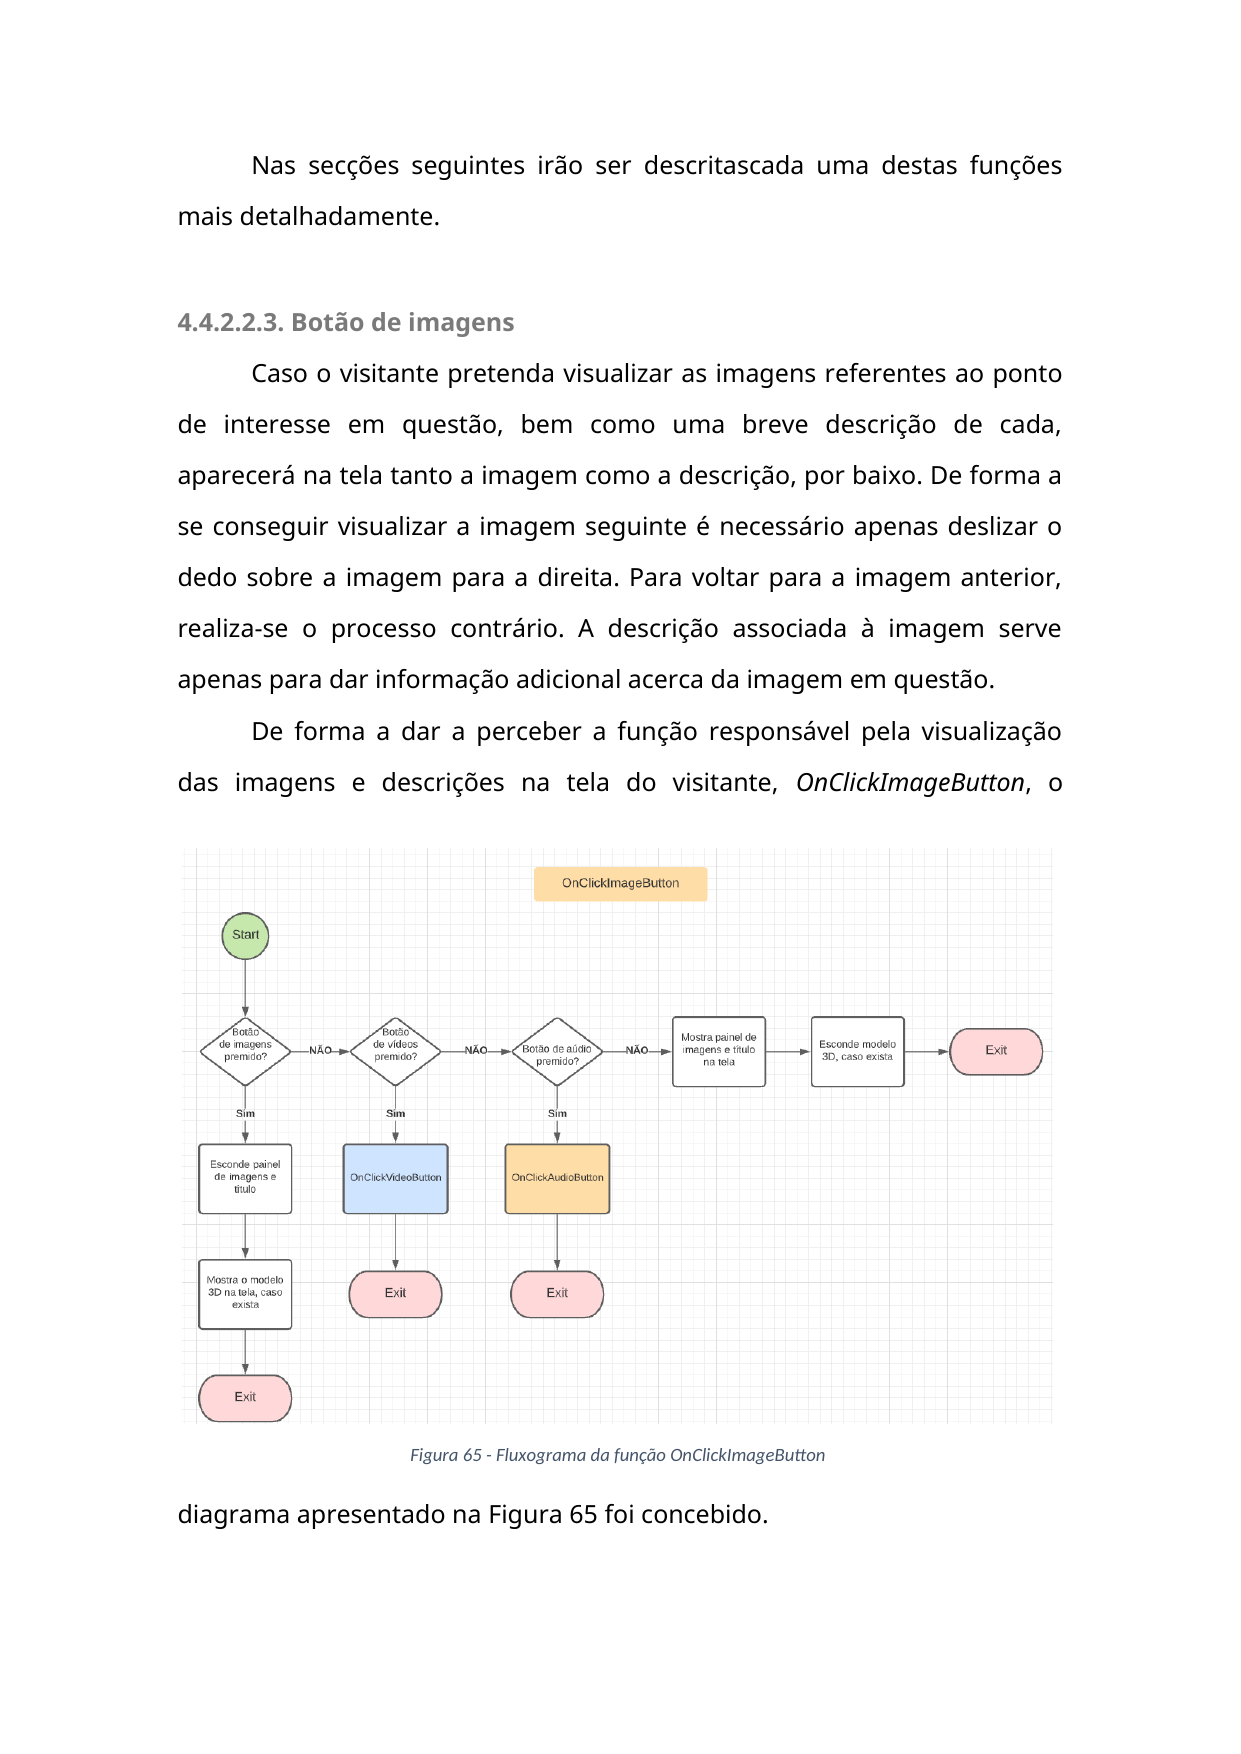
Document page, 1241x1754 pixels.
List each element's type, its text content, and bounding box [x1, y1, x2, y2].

text Caso o visitante pretenda visualizar as imagens referentes ao ponto de interesse em questão, bem como uma breve descrição de cada, aparecerá na tela tanto a imagem como a descrição, por baixo. De forma a se conseguir visualizar a imagem seguinte é necessário apenas deslizar o dedo sobre a imagem para a direita. Para voltar para a imagem anterior, realiza-se o processo contrário. A descrição associada à imagem serve apenas para dar informação adicional acerca da imagem em questão. [177, 356, 1063, 696]
picture [182, 848, 1054, 1424]
subtitle 4.4.2.2.3. Botão de imagens [177, 305, 1063, 339]
text Nas secções seguintes irão ser descritascada uma destas funções mais detalhadamente. [177, 148, 1063, 233]
